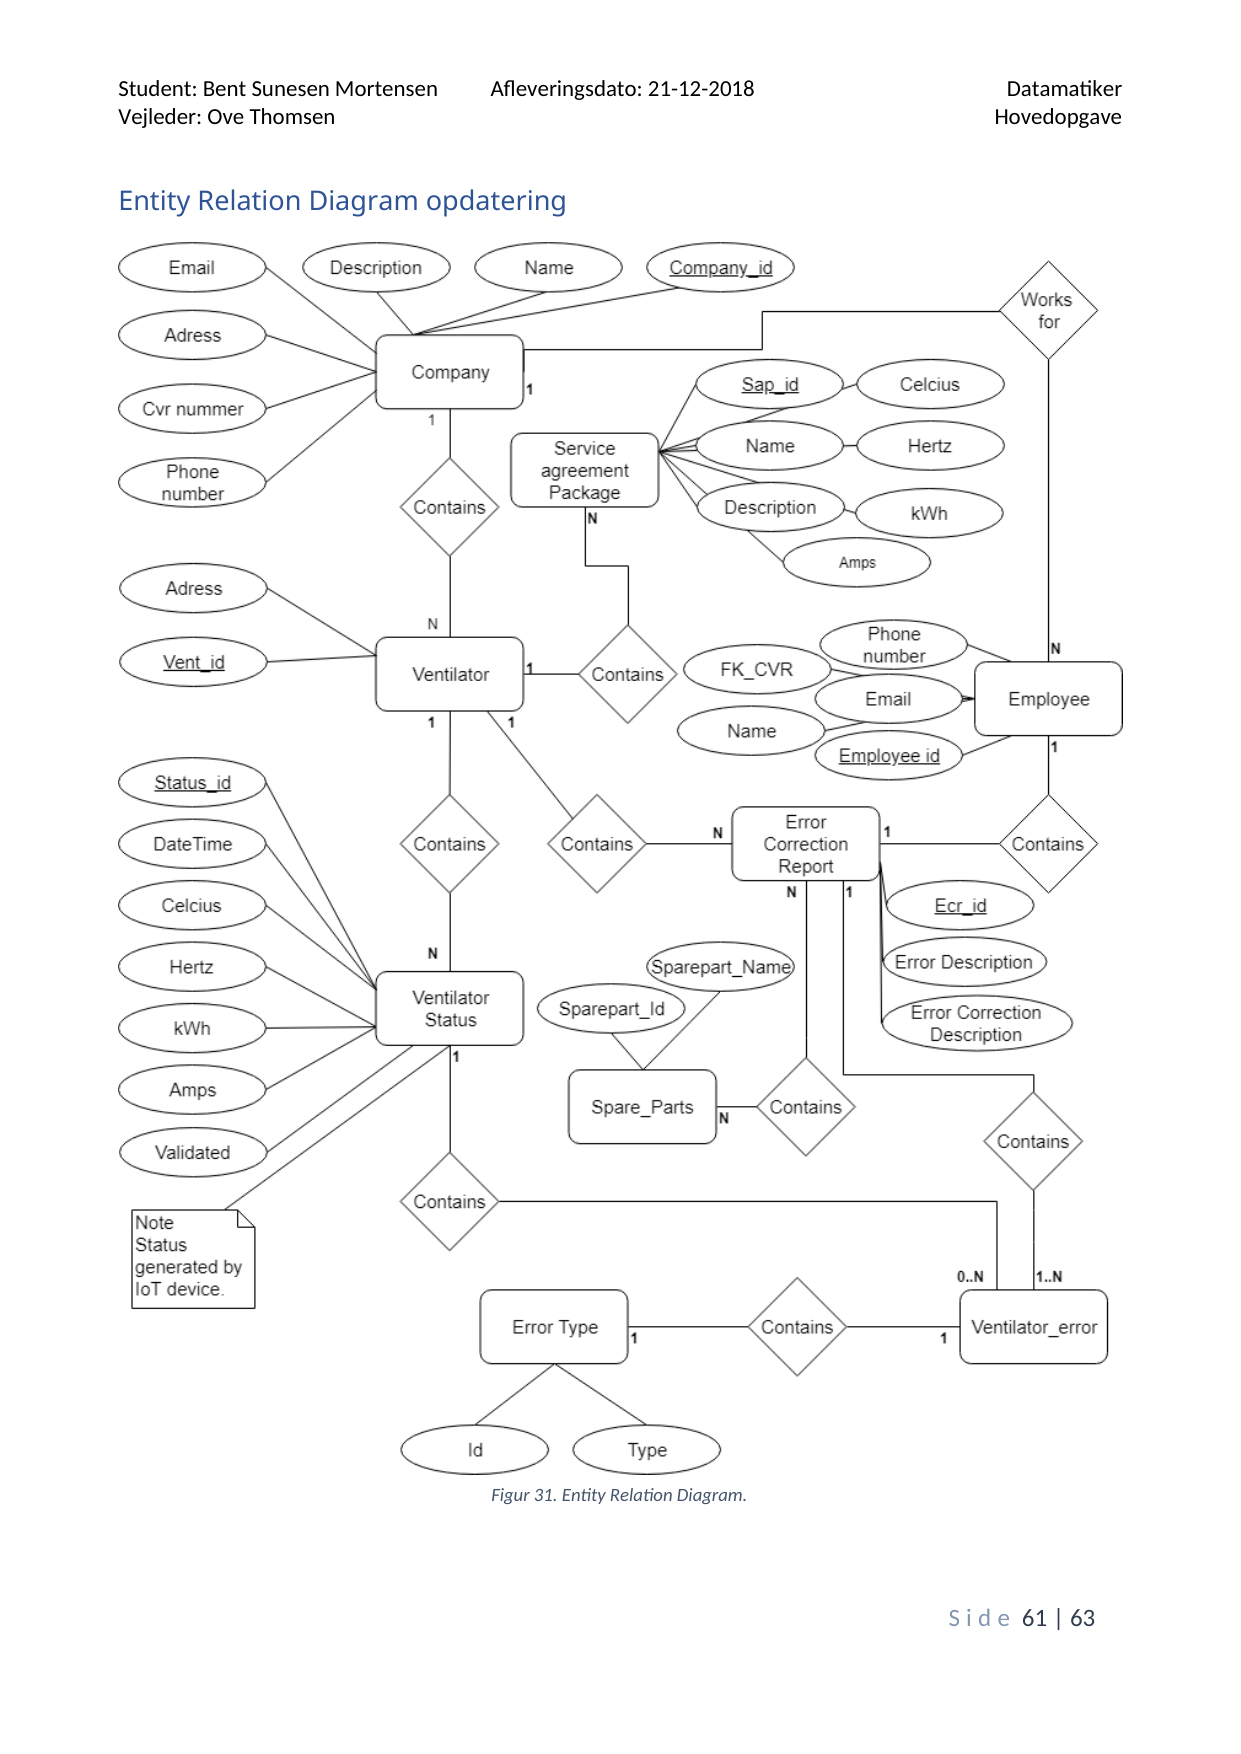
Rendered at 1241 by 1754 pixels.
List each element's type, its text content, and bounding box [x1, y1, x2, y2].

picture [118, 241, 1123, 1475]
subtitle Entity Relation Diagram opdatering [118, 181, 1122, 218]
